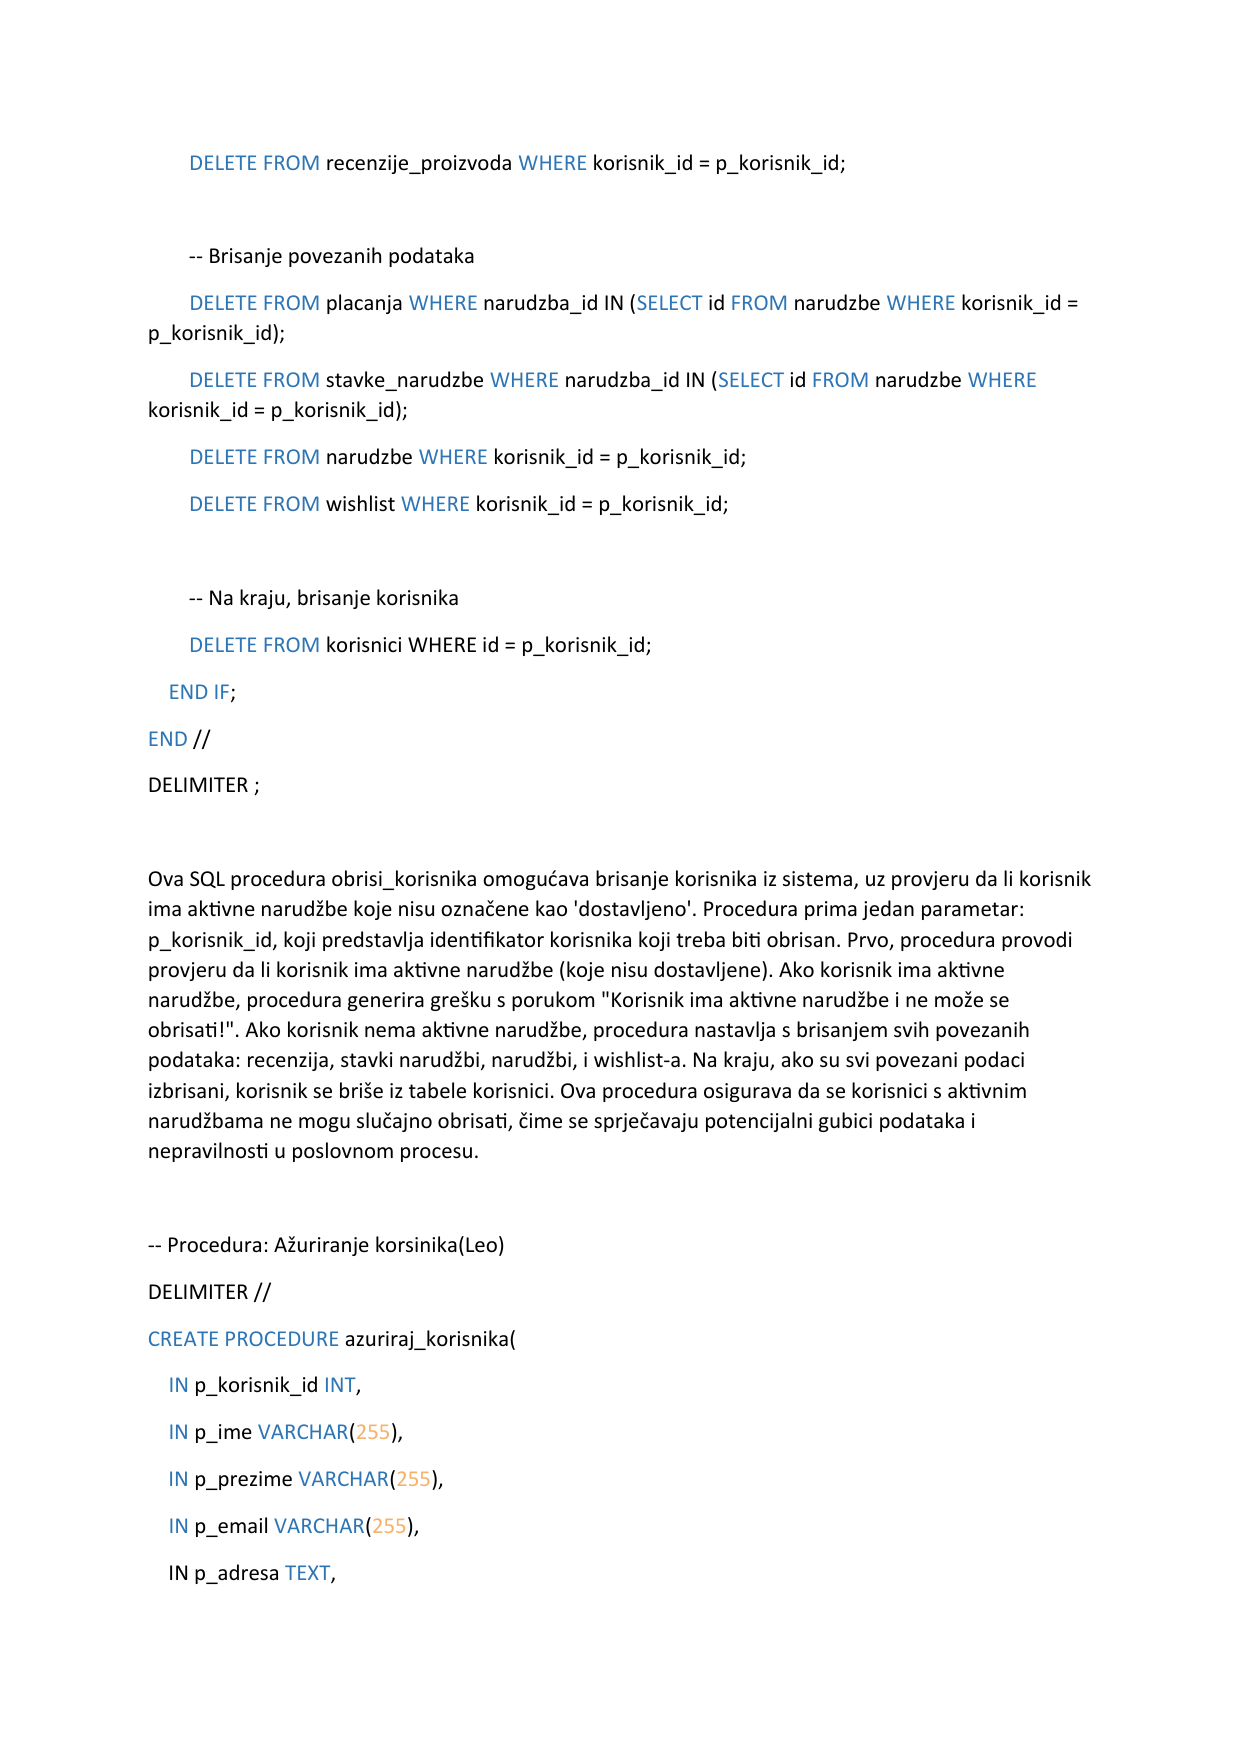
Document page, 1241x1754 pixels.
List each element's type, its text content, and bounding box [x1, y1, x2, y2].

text CREATE PROCEDURE azuriraj_korisnika( [148, 1324, 1093, 1352]
text DELETE FROM recenzije_proizvoda WHERE korisnik_id = p_korisnik_id; [148, 148, 1093, 176]
text DELETE FROM stavke_narudzbe WHERE narudzba_id IN (SELECT id FROM narudzbe WHERE korisnik_id = p_korisnik_id); [148, 365, 1093, 423]
text IN p_korisnik_id INT, [148, 1371, 1093, 1398]
text -- Procedura: Ažuriranje korsinika(Leo) [148, 1230, 1093, 1258]
text DELETE FROM wishlist WHERE korisnik_id = p_korisnik_id; [148, 489, 1093, 517]
text DELIMITER // [148, 1277, 1093, 1305]
text DELETE FROM korisnici WHERE id = p_korisnik_id; [148, 630, 1093, 658]
text END // [148, 724, 1093, 752]
text IN p_prezime VARCHAR(255), [148, 1464, 1093, 1492]
text END IF; [148, 677, 1093, 705]
text IN p_adresa TEXT, [148, 1558, 1093, 1586]
text IN p_ime VARCHAR(255), [148, 1417, 1093, 1445]
text DELIMITER ; [148, 771, 1093, 798]
text -- Na kraju, brisanje korisnika [148, 583, 1093, 611]
text DELETE FROM placanja WHERE narudzba_id IN (SELECT id FROM narudzbe WHERE korisnik_id = p_korisnik_id); [148, 288, 1093, 346]
text DELETE FROM narudzbe WHERE korisnik_id = p_korisnik_id; [148, 442, 1093, 470]
text IN p_email VARCHAR(255), [148, 1511, 1093, 1539]
text -- Brisanje povezanih podataka [148, 241, 1093, 269]
text Ova SQL procedura obrisi_korisnika omogućava brisanje korisnika iz sistema, uz provjeru da li korisnik ima aktivne narudžbe koje nisu označene kao 'dostavljeno'. Procedura prima jedan parametar: p_korisnik_id, koji predstavlja identifikator korisnika koji treba biti obrisan. Prvo, procedura provodi provjeru da li korisnik ima aktivne narudžbe (koje nisu dostavljene). Ako korisnik ima aktivne narudžbe, procedura generira grešku s porukom "Korisnik ima aktivne narudžbe i ne može se obrisati!". Ako korisnik nema aktivne narudžbe, procedura nastavlja s brisanjem svih povezanih podataka: recenzija, stavki narudžbi, narudžbi, i wishlist-a. Na kraju, ako su svi povezani podaci izbrisani, korisnik se briše iz tabele korisnici. Ova procedura osigurava da se korisnici s aktivnim narudžbama ne mogu slučajno obrisati, čime se sprječavaju potencijalni gubici podataka i nepravilnosti u poslovnom procesu. [148, 864, 1093, 1164]
